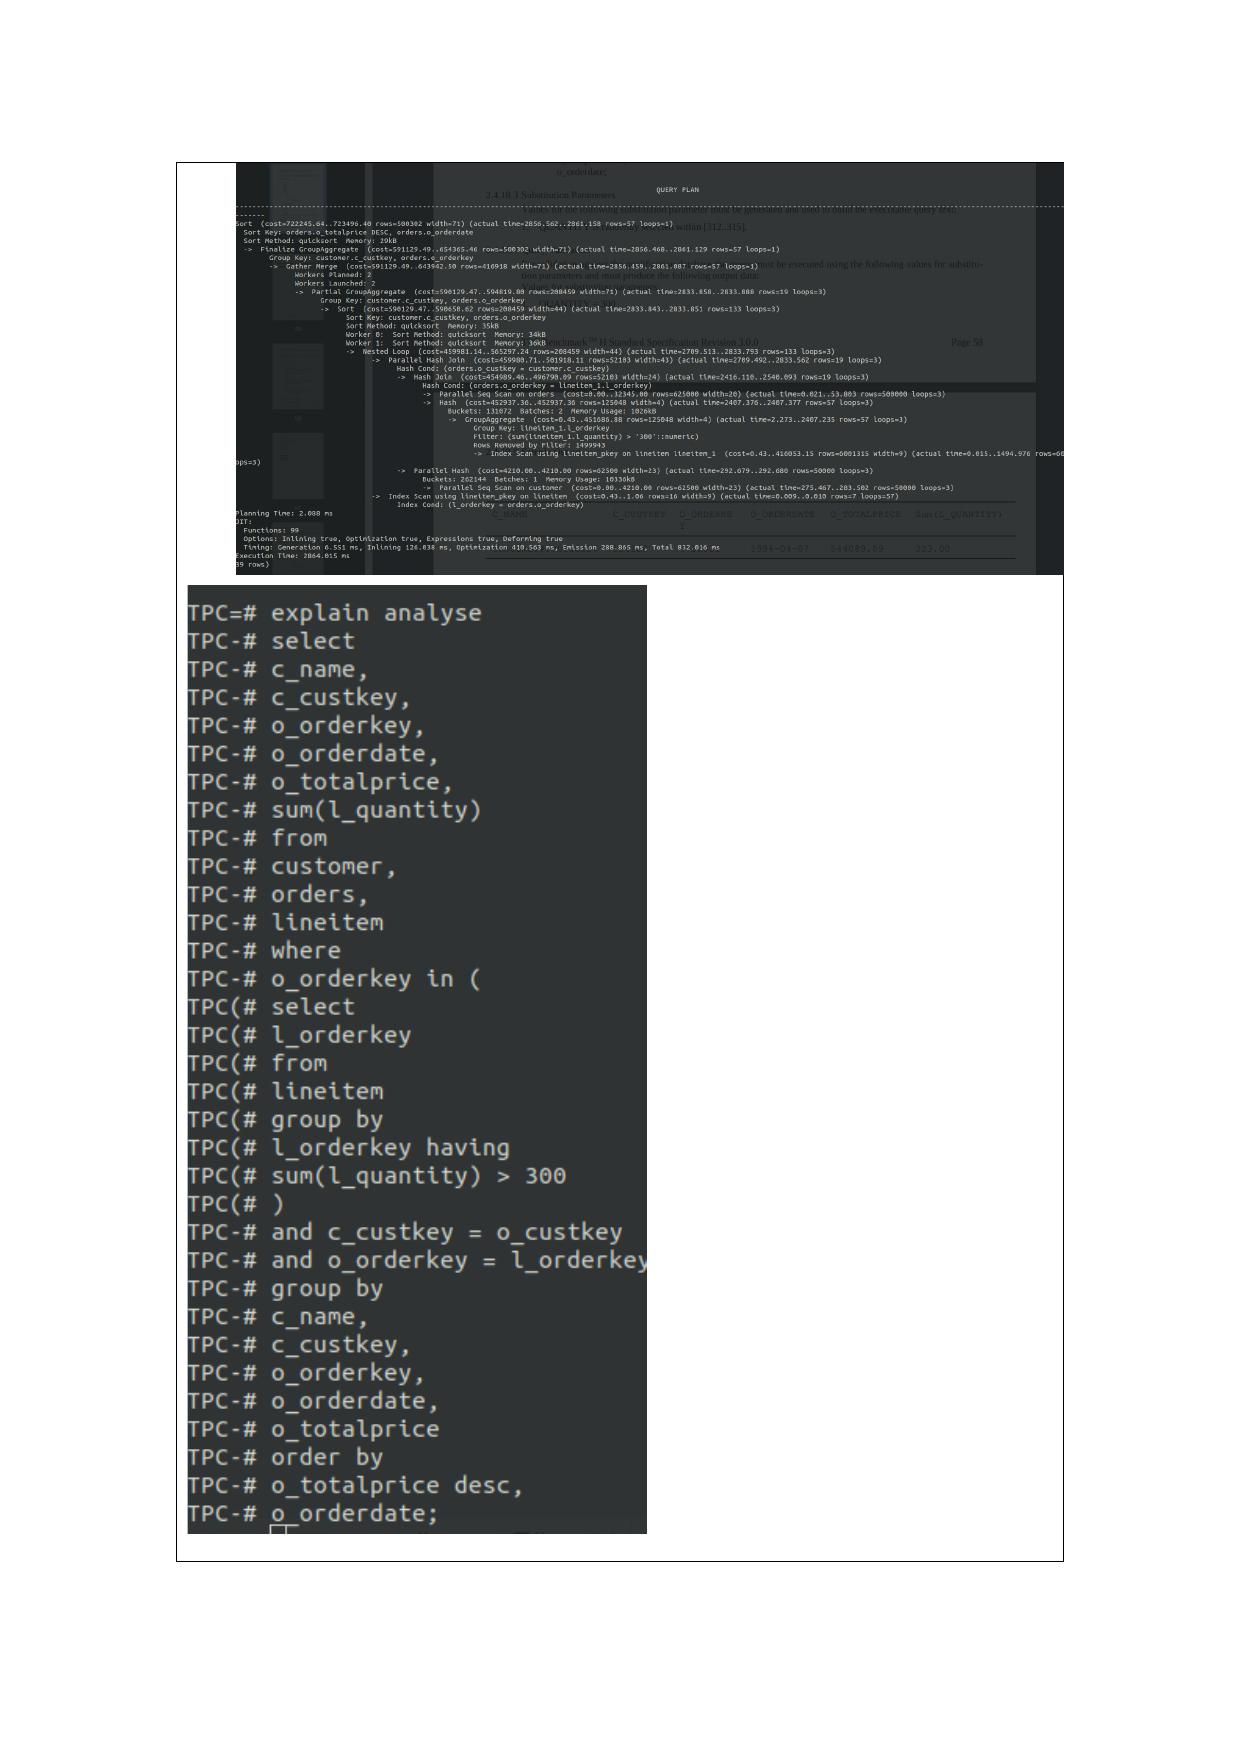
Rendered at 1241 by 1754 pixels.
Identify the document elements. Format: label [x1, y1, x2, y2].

picture [236, 163, 1064, 575]
picture [187, 585, 647, 1534]
table_cell [177, 163, 1063, 1561]
